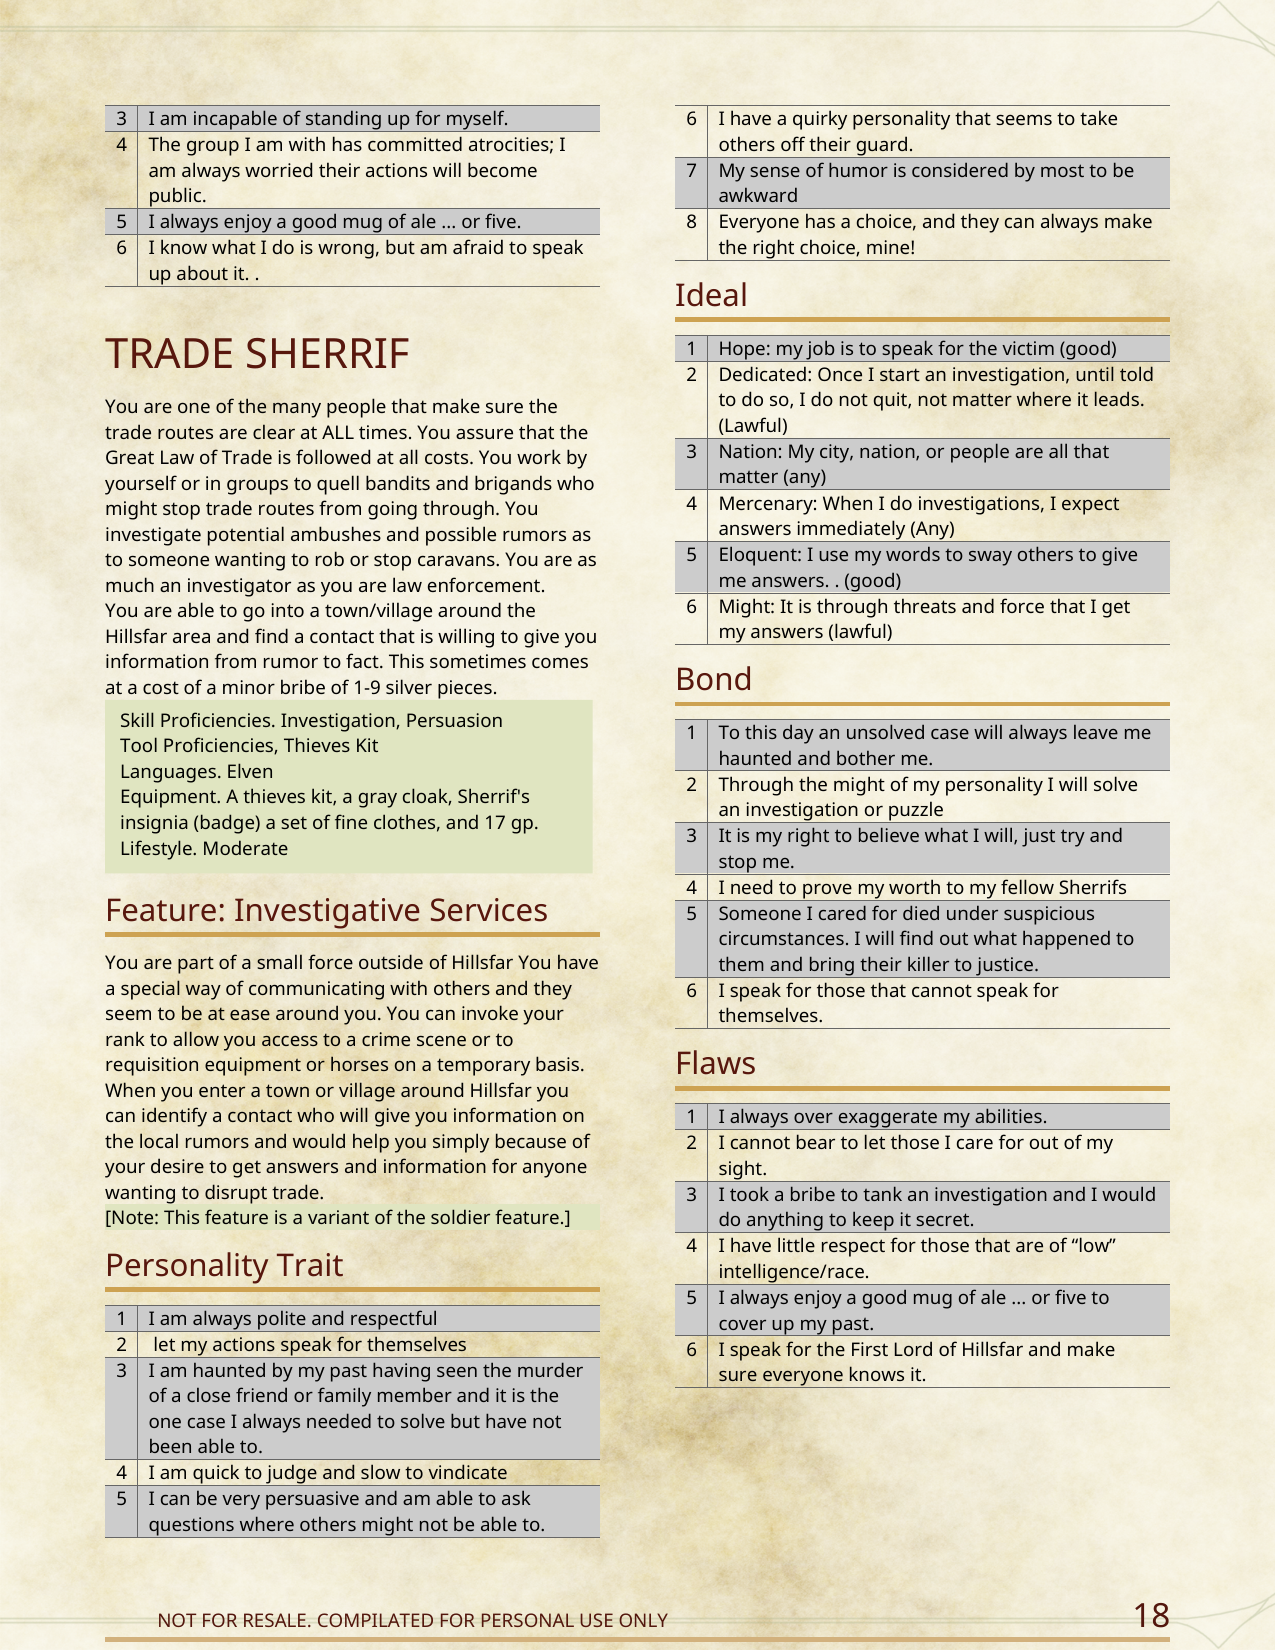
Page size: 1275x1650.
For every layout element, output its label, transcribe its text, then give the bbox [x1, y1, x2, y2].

table_cell 4 [675, 1233, 707, 1284]
table_cell 5 [675, 901, 707, 977]
table_cell I have little respect for those that are of “low” intelligence/race. [708, 1233, 1170, 1284]
subtitle Flaws [675, 1041, 1170, 1086]
table_cell I always enjoy a good mug of ale ... or five to cover up my past. [708, 1285, 1170, 1335]
table_cell 6 [105, 235, 137, 286]
table_cell 5 [675, 542, 707, 592]
table_cell I need to prove my worth to my fellow Sherrifs [708, 875, 1170, 899]
table_header 1 [675, 720, 707, 770]
picture [0, 0, 1275, 1650]
subtitle Ideal [675, 273, 1170, 317]
table_header Hope: my job is to speak for the victim (good) [708, 336, 1170, 361]
table_cell 2 [105, 1332, 137, 1357]
table_cell 3 [675, 439, 707, 489]
table_cell I cannot bear to let those I care for out of my sight. [708, 1130, 1170, 1181]
table_cell let my actions speak for themselves [138, 1332, 600, 1357]
table_cell Through the might of my personality I will solve an investigation or puzzle [708, 771, 1170, 822]
text You are part of a small force outside of Hillsfar You have a special way of communicating with others and they seem to be at ease around you. You can invoke your rank to allow you access to a crime scene or to requisition equipment or horses on a temporary basis. When you enter a town or village around Hillsfar you can identify a contact who will give you information on the local rumors and would help you simply because of your desire to get answers and information for anyone wanting to disrupt trade. [105, 949, 600, 1204]
table_cell 4 [675, 490, 707, 541]
table_cell I took a bribe to tank an investigation and I would do anything to keep it secret. [708, 1182, 1170, 1232]
table_cell I speak for those that cannot speak for themselves. [708, 978, 1170, 1028]
table_cell 3 [675, 1182, 707, 1232]
subtitle TRADE SHERRIF [105, 324, 600, 381]
table_cell 5 [105, 1486, 137, 1537]
table_header 1 [105, 1306, 137, 1331]
table_cell Someone I cared for died under suspicious circumstances. I will find out what happened to them and bring their killer to justice. [708, 901, 1170, 977]
table_cell 2 [675, 771, 707, 822]
table_cell Nation: My city, nation, or people are all that matter (any) [708, 439, 1170, 489]
text You are able to go into a town/village around the Hillsfar area and find a contact that is willing to give you information from rumor to fact. This sometimes comes at a cost of a minor bribe of 1-9 silver pieces. [105, 598, 600, 700]
table_cell My sense of humor is considered by most to be awkward [708, 158, 1170, 208]
table_cell 4 [105, 132, 137, 208]
table_cell 3 [105, 106, 137, 131]
table_cell Everyone has a choice, and they can always make the right choice, mine! [708, 209, 1170, 260]
table_cell 4 [105, 1460, 137, 1485]
table_header To this day an unsolved case will always leave me haunted and bother me. [708, 720, 1170, 770]
table_cell 6 [675, 594, 707, 644]
subtitle Feature: Investigative Services [105, 887, 600, 932]
table_cell I am haunted by my past having seen the murder of a close friend or family member and it is the one case I always needed to solve but have not been able to. [138, 1358, 600, 1459]
table_cell Mercenary: When I do investigations, I expect answers immediately (Any) [708, 490, 1170, 541]
table_cell Might: It is through threats and force that I get my answers (lawful) [708, 594, 1170, 644]
text You are one of the many people that make sure the trade routes are clear at ALL times. You assure that the Great Law of Trade is followed at all costs. You work by yourself or in groups to quell bandits and brigands who might stop trade routes from going through. You investigate potential ambushes and possible rumors as to someone wanting to rob or stop caravans. You are as much an investigator as you are law enforcement. [105, 393, 600, 598]
table_cell 4 [675, 875, 707, 899]
table_cell 8 [675, 209, 707, 260]
text [Note: This feature is a variant of the soldier feature.] [105, 1204, 600, 1230]
table_cell 7 [675, 158, 707, 208]
table_cell 2 [675, 1130, 707, 1181]
table_cell I always enjoy a good mug of ale ... or five. [138, 209, 600, 234]
table_cell It is my right to believe what I will, just try and stop me. [708, 823, 1170, 873]
table_cell Dedicated: Once I start an investigation, until told to do so, I do not quit, not matter where it leads. (Lawful) [708, 362, 1170, 438]
table_cell I am quick to judge and slow to vindicate [138, 1460, 600, 1485]
table_header I always over exaggerate my abilities. [708, 1104, 1170, 1129]
table_cell I am incapable of standing up for myself. [138, 106, 600, 131]
table_cell The group I am with has committed atrocities; I am always worried their actions will become public. [138, 132, 600, 208]
table_cell 3 [105, 1358, 137, 1459]
table_cell I have a quirky personality that seems to take others off their guard. [708, 106, 1170, 157]
table_cell 2 [675, 362, 707, 438]
table_cell 6 [675, 978, 707, 1028]
subtitle Personality Trait [105, 1243, 600, 1287]
table_cell I speak for the First Lord of Hillsfar and make sure everyone knows it. [708, 1336, 1170, 1387]
table_cell 5 [675, 1285, 707, 1335]
table_cell 3 [675, 823, 707, 873]
table_cell Eloquent: I use my words to sway others to give me answers. . (good) [708, 542, 1170, 592]
table_cell 6 [675, 1336, 707, 1387]
table_header 1 [675, 1104, 707, 1129]
table_cell I can be very persuasive and am able to ask questions where others might not be able to. [138, 1486, 600, 1537]
table_cell I know what I do is wrong, but am afraid to speak up about it. . [138, 235, 600, 286]
subtitle Bond [675, 657, 1170, 702]
table_cell 6 [675, 106, 707, 157]
table_header 1 [675, 336, 707, 361]
table_header I am always polite and respectful [138, 1306, 600, 1331]
table_cell 5 [105, 209, 137, 234]
